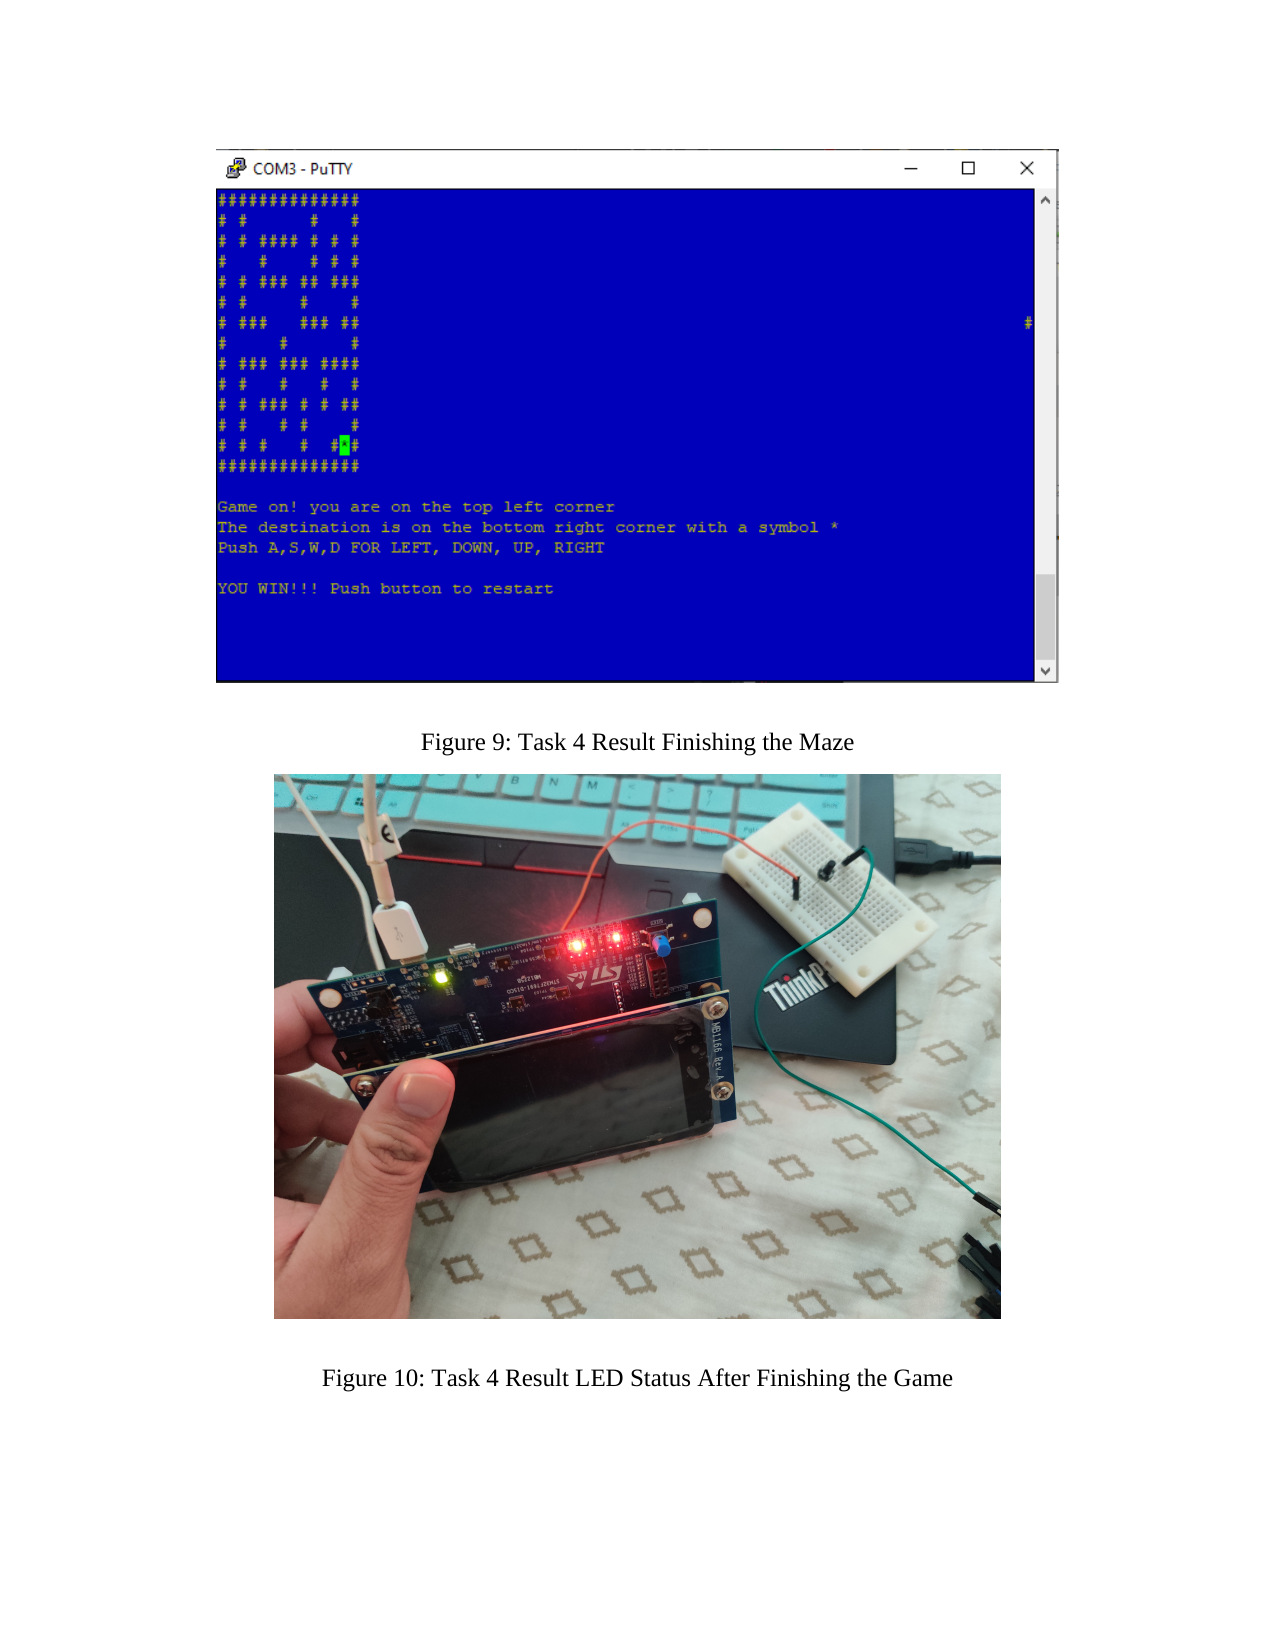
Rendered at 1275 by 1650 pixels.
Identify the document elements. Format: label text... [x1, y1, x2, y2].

picture [274, 774, 1001, 1319]
text Figure 10: Task 4 Result LED Status After Finishing the Game [150, 1363, 1125, 1392]
text Figure 9: Task 4 Result Finishing the Maze [150, 727, 1125, 756]
picture [216, 149, 1059, 683]
